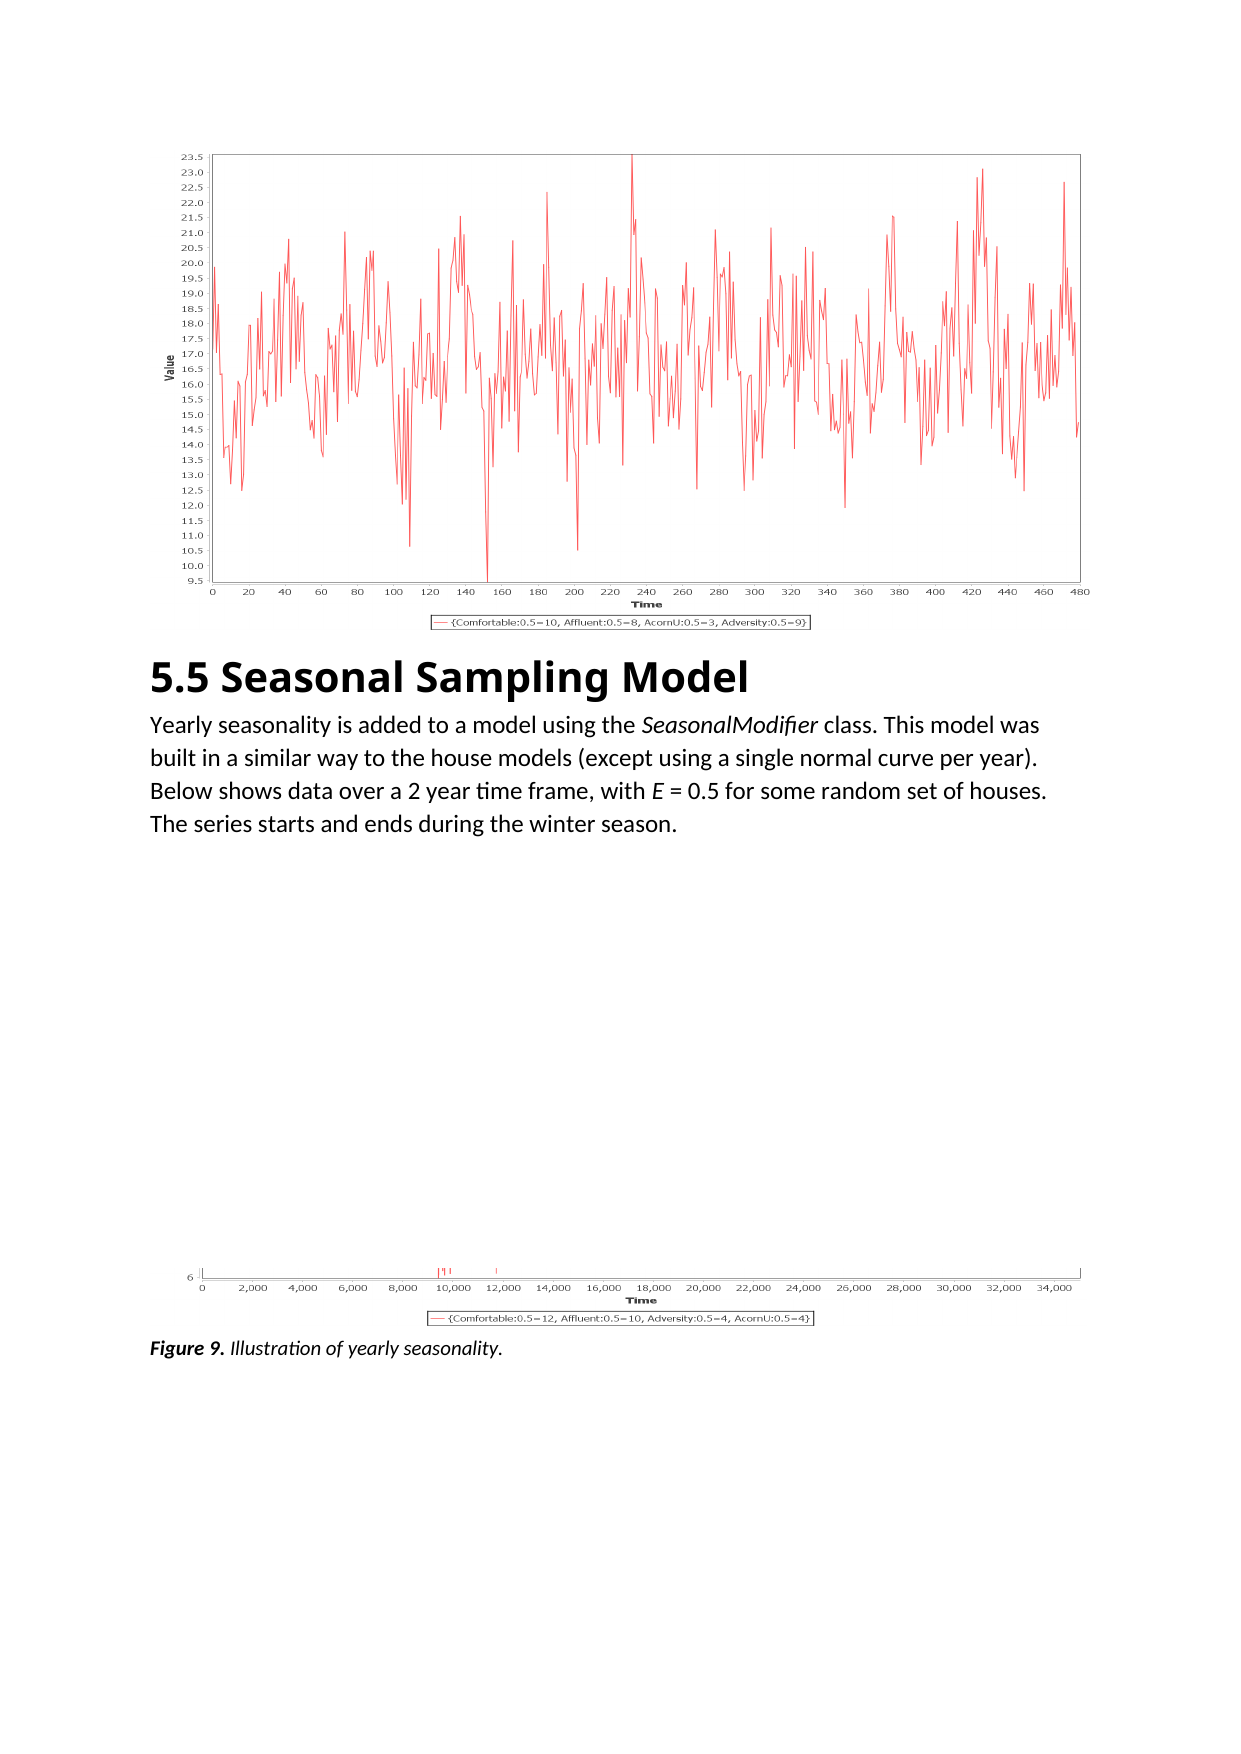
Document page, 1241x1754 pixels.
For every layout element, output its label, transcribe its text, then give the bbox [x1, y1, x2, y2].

picture [150, 1268, 1087, 1326]
subtitle 5.5 Seasonal Sampling Model [150, 648, 1090, 705]
text Yearly seasonality is added to a model using the SeasonalModifier class. This model was built in a similar way to the house models (except using a single normal curve per year). Below shows data over a 2 year time frame, with E = 0.5 for some random set of houses. The series starts and ends during the winter season. [150, 709, 1090, 839]
picture [150, 150, 1091, 630]
